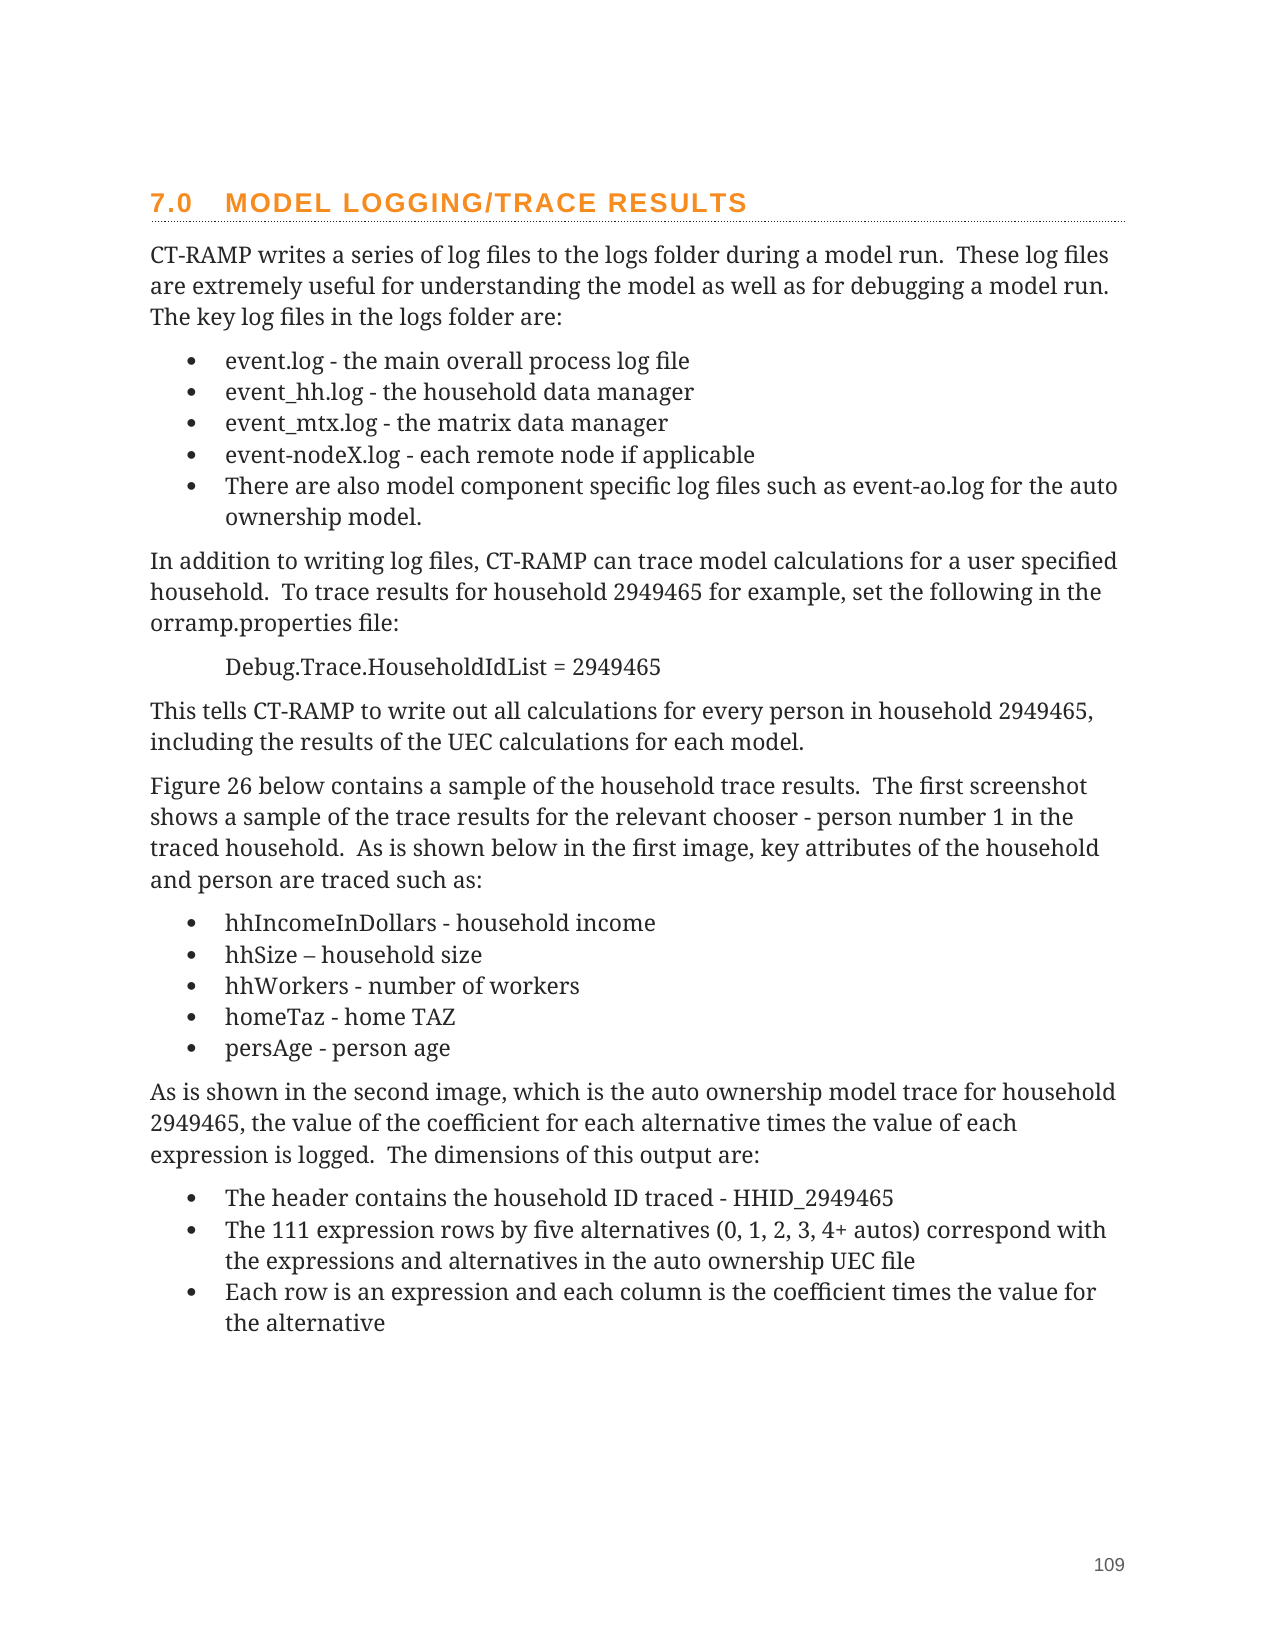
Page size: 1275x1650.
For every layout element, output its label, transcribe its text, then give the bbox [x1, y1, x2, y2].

text As is shown in the second image, which is the auto ownership model trace for household 2949465, the value of the coefficient for each alternative times the value of each expression is logged. The dimensions of this output are: [150, 1076, 1125, 1170]
text CT-RAMP writes a series of log files to the logs folder during a model run. These log files are extremely useful for understanding the model as well as for debugging a model run. The key log files in the logs folder are: [150, 238, 1125, 332]
text Figure 26 below contains a sample of the household trace results. The first screenshot shows a sample of the trace results for the relevant chooser - person number 1 in the traced household. As is shown below in the first image, key attributes of the household and person are traced such as: [150, 770, 1125, 895]
list hhSize – household size [187, 938, 1125, 970]
list Each row is an expression and each column is the coefficient times the value for the alternative [187, 1276, 1125, 1338]
list hhWorkers - number of workers [187, 970, 1125, 1001]
list The header contains the household ID traced - HHID_2949465 [187, 1182, 1125, 1213]
list persAge - person age [187, 1032, 1125, 1063]
list event-nodeX.log - each remote node if applicable [187, 438, 1125, 470]
list There are also model component specific log files such as event-ao.log for the auto ownership model. [187, 470, 1125, 532]
list hhIncomeInDollars - household income [187, 907, 1125, 938]
text This tells CT-RAMP to write out all calculations for every person in household 2949465, including the results of the UEC calculations for each model. [150, 695, 1125, 757]
list event_hh.log - the household data manager [187, 376, 1125, 407]
subtitle Model Logging/Trace Results [150, 187, 1125, 222]
list event.log - the main overall process log file [187, 345, 1125, 376]
list The 111 expression rows by five alternatives (0, 1, 2, 3, 4+ autos) correspond with the expressions and alternatives in the auto ownership UEC file [187, 1213, 1125, 1276]
text In addition to writing log files, CT-RAMP can trace model calculations for a user specified household. To trace results for household 2949465 for example, set the following in the orramp.properties file: [150, 545, 1125, 638]
list event_mtx.log - the matrix data manager [187, 407, 1125, 438]
list homeTaz - home TAZ [187, 1001, 1125, 1032]
text Debug.Trace.HouseholdIdList = 2949465 [150, 651, 1125, 682]
